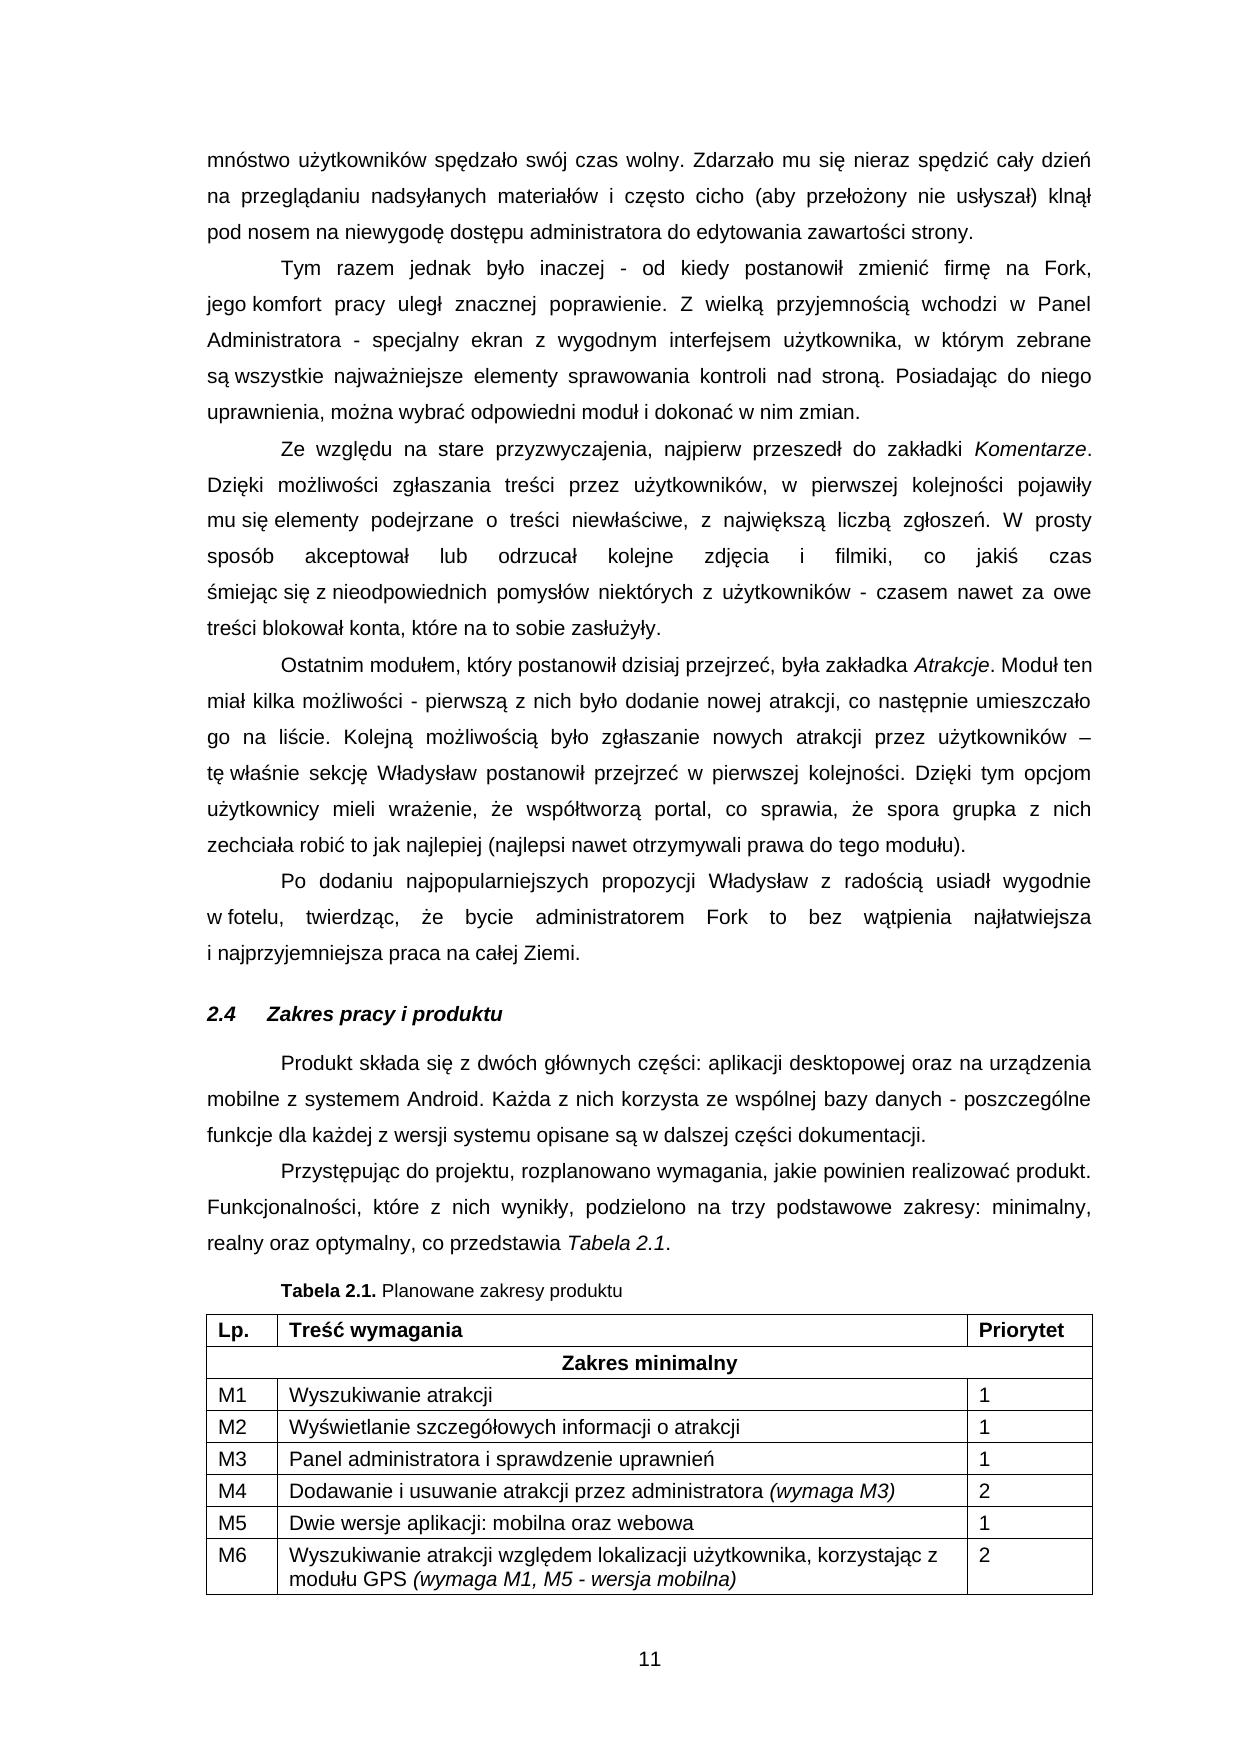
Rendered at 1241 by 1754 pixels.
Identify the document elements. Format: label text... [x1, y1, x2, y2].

table_cell M4 [207, 1475, 277, 1506]
table_cell M6 [207, 1539, 277, 1594]
table_cell M3 [207, 1443, 277, 1474]
table_cell 1 [968, 1379, 1092, 1410]
text Po dodaniu najpopularniejszych propozycji Władysław z radością usiadł wygodnie wfotelu, twierdząc, że bycie administratorem Fork to bez wątpienia najłatwiejsza inajprzyjemniejsza praca na całej Ziemi. [207, 869, 1092, 965]
table_cell Panel administratora i sprawdzenie uprawnień [278, 1443, 967, 1474]
table_cell 1 [968, 1507, 1092, 1538]
table_cell M1 [207, 1379, 277, 1410]
table_cell 1 [968, 1443, 1092, 1474]
table_cell M2 [207, 1411, 277, 1442]
table_header Priorytet [968, 1315, 1092, 1346]
text Tabela 2.1. Planowane zakresy produktu [281, 1279, 1092, 1301]
table_cell Dwie wersje aplikacji: mobilna oraz webowa [278, 1507, 967, 1538]
text Produkt składa się z dwóch głównych części: aplikacji desktopowej oraz na urządzenia mobilne z systemem Android. Każda z nich korzysta ze wspólnej bazy danych - poszczególne funkcje dla każdej z wersji systemu opisane są w dalszej części dokumentacji. [207, 1051, 1092, 1147]
table_cell Wyświetlanie szczegółowych informacji o atrakcji [278, 1411, 967, 1442]
table_cell 2 [968, 1539, 1092, 1594]
table_cell Dodawanie i usuwanie atrakcji przez administratora (wymaga M3) [278, 1475, 967, 1506]
table_header Lp. [207, 1315, 277, 1346]
text Tym razem jednak było inaczej - od kiedy postanowił zmienić firmę na Fork, jegokomfort pracy uległ . Z wielką przyjemnością wchodzi w Panel Administratora - specjalny ekran z wygodnym interfejsem użytkownika, w którym zebrane sąwszystkie najważniejsze elementy sprawowania kontroli nad stroną. Posiadając do niego uprawnienia, można wybrać odpowiedni moduł i dokonać w nim zmian. [207, 256, 1092, 424]
text Ze względu na stare przyzwyczajenia, najpierw przeszedł do zakładki Komentarze. Dzięki możliwości zgłaszania treści przez użytkowników, w pierwszej kolejności pojawiły musięelementy podejrzane o treści niewłaściwe, z największą liczbą zgłoszeń. W prosty sposób akceptował lub odrzucał kolejne zdjęcia i filmiki, co jakiś czas śmiejącsięznieodpowiednich pomysłów niektórych z użytkowników - czasem nawet za owe treści blokował konta, które na to sobie zasłużyły. [207, 436, 1092, 640]
table_cell 2 [968, 1475, 1092, 1506]
table_cell Wyszukiwanie atrakcji względem lokalizacji użytkownika, korzystając z modułu GPS (wymaga M1, M5 - wersja mobilna) [278, 1539, 967, 1594]
text Ostatnim modułem, który postanowił dzisiaj przejrzeć, była zakładka Atrakcje. Moduł ten miał kilka możliwości - pierwszą z nich było dodanie nowej atrakcji, co następnie umieszczało go na liście. Kolejną możliwością było zgłaszanie nowych atrakcji przez użytkowników tęwłaśnie sekcję Władysław postanowił przejrzeć w pierwszej kolejności. Dzięki tym opcjom użytkownicy mieli wrażenie, że współtworzą portal, co sprawia, że spora grupka z nich zechciała robić to jak najlepiej (najlepsi nawet otrzymywali prawa do tego modułu). [207, 653, 1092, 856]
subtitle Zakres pracy i produktu [207, 1002, 1092, 1026]
table_cell 1 [968, 1411, 1092, 1442]
table_cell M5 [207, 1507, 277, 1538]
table_cell Zakres minimalny [207, 1347, 1092, 1378]
table_header Treść wymagania [278, 1315, 967, 1346]
table_cell Wyszukiwanie atrakcji [278, 1379, 967, 1410]
